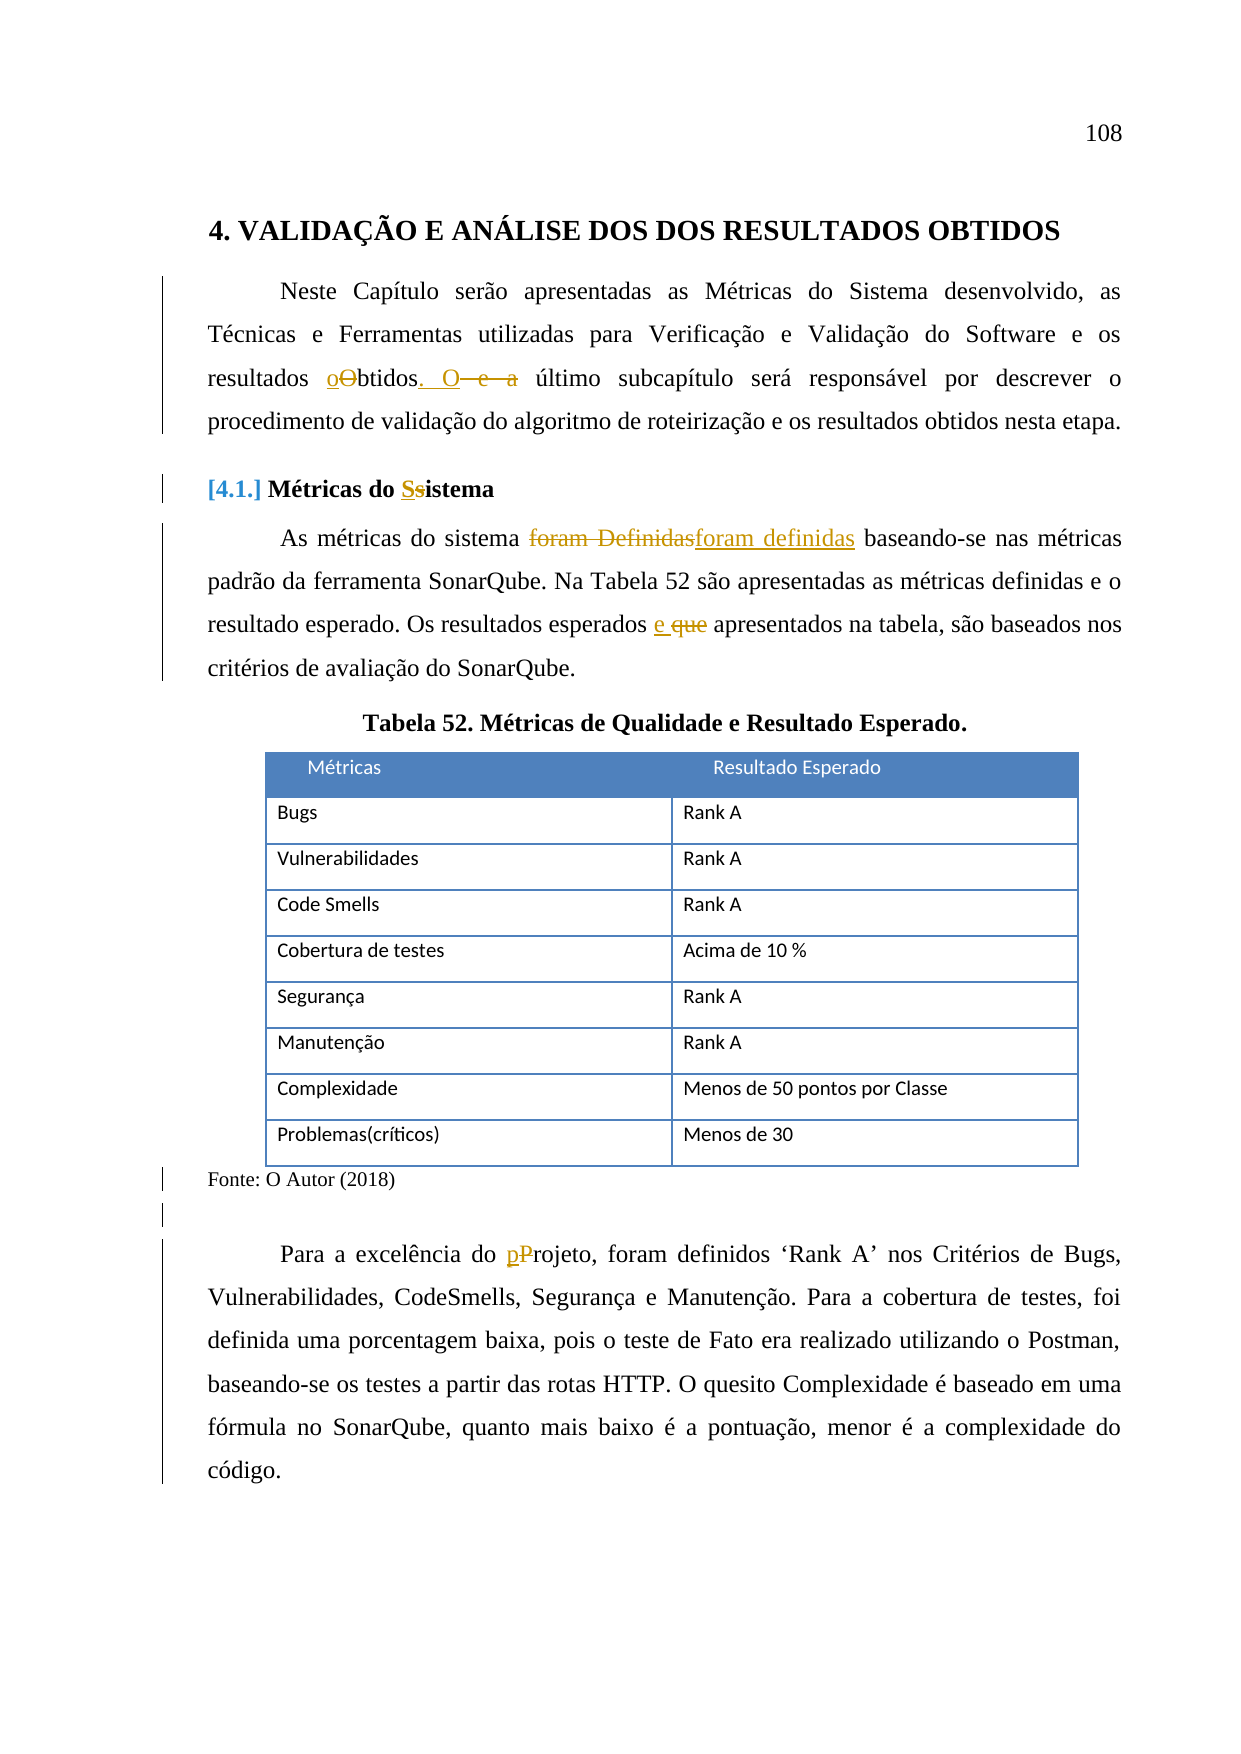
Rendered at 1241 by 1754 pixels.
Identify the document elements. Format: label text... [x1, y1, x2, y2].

table_cell Problemas(críticos) [267, 1121, 671, 1165]
table_cell Segurança [267, 983, 671, 1027]
table_cell Rank A [674, 892, 1076, 934]
table_cell Rank A [673, 983, 1077, 1027]
subtitle VALIDAÇÃO E ANÁLISE DOS DOS RESULTADOS OBTIDOS [208, 213, 1122, 247]
subtitle Métricas do istema [177, 474, 1122, 503]
table_cell Menos de 30 [673, 1121, 1077, 1165]
table_cell Rank A [673, 845, 1077, 889]
text Fonte: O Autor (2018) [207, 1167, 1122, 1191]
table_cell Vulnerabilidades [267, 845, 671, 889]
text Tabela 52. Métricas de Qualidade e Resultado Esperado. [207, 708, 1122, 737]
table_cell Menos de 50 pontos por Classe [673, 1075, 1077, 1119]
table_cell Rank A [673, 799, 1077, 843]
table_header Resultado Esperado [673, 754, 1077, 798]
table_cell Rank A [673, 1029, 1077, 1073]
table_cell Code Smells [267, 891, 671, 935]
table_header Métricas [267, 754, 671, 798]
table_cell Cobertura de testes [267, 937, 671, 981]
table_cell Acima de 10 % [673, 937, 1077, 981]
table_cell Complexidade [267, 1075, 671, 1119]
table_cell Manutenção [267, 1029, 671, 1073]
text Neste Capítulo serão apresentadas as Métricas do Sistema desenvolvido, as Técnicas e Ferramentas utilizadas para Verificação e Validação do Software e os resultados btidos último subcapítulo será responsável por descrever o procedimento de validação do algoritmo de roteirização e os resultados obtidos nesta etapa. [207, 276, 1122, 434]
text As métricas do sistema baseando-se nas métricas padrão da ferramenta SonarQube. Na Tabela 52 são apresentadas as métricas definidas e o resultado esperado. Os resultados esperados apresentados na tabela, são baseados nos critérios de avaliação do SonarQube. [207, 523, 1122, 681]
text Para a excelência do rojeto, foram definidos ‘Rank A’ nos Critérios de Bugs, Vulnerabilidades, CodeSmells, Segurança e Manutenção. Para a cobertura de testes, foi definida uma porcentagem baixa, pois o teste de Fato era realizado utilizando o Postman, baseando-se os testes a partir das rotas HTTP. O quesito Complexidade é baseado em uma fórmula no SonarQube, quanto mais baixo é a pontuação, menor é a complexidade do código. [207, 1239, 1122, 1484]
table_cell Bugs [267, 799, 671, 843]
